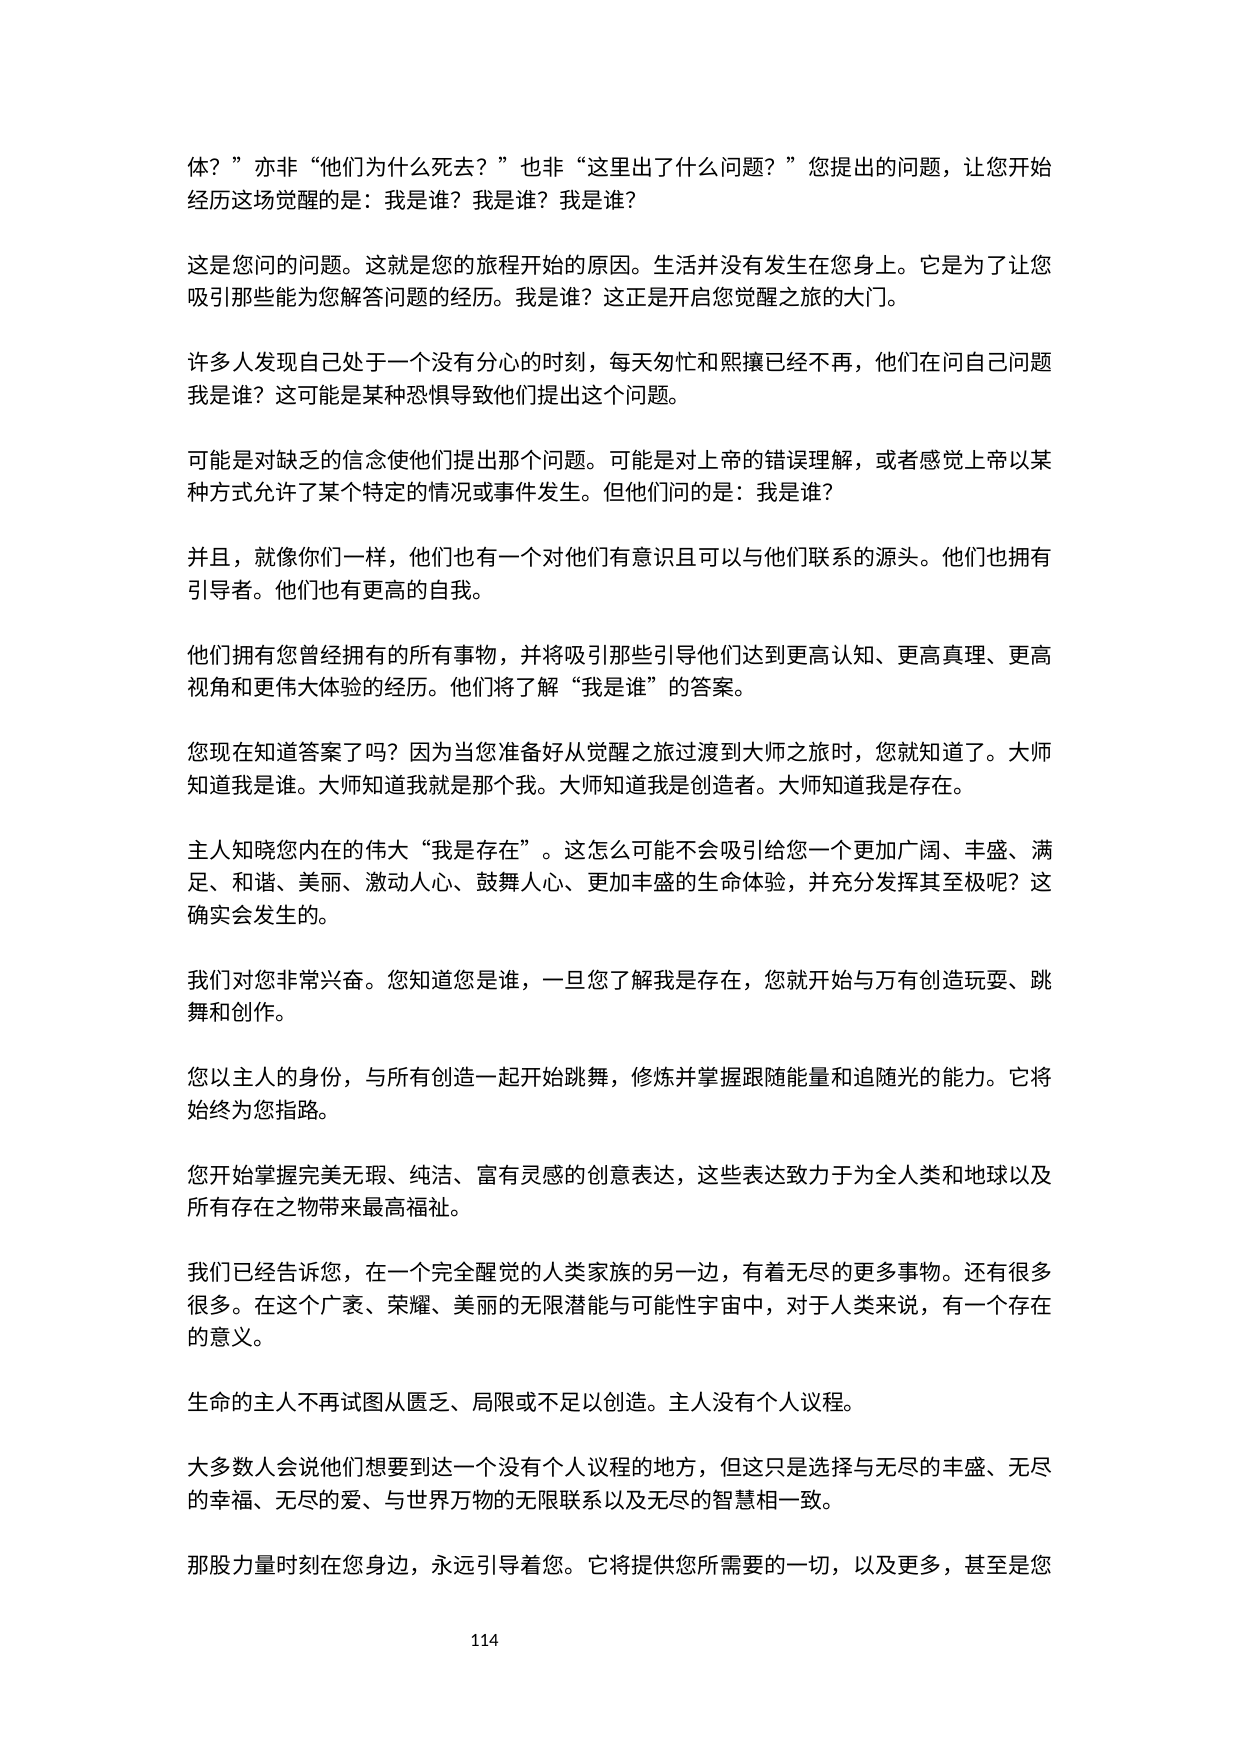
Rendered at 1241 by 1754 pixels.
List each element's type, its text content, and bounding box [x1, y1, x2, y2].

text 主人知晓您内在的伟大“我是存在”。这怎么可能不会吸引给您一个更加广阔、丰盛、满足、和谐、美丽、激动人心、鼓舞人心、更加丰盛的生命体验，并充分发挥其至极呢？这确实会发生的。 [187, 832, 1053, 930]
text 可能是对缺乏的信念使他们提出那个问题。可能是对上帝的错误理解，或者感觉上帝以某种方式允许了某个特定的情况或事件发生。但他们问的是：我是谁？ [187, 442, 1053, 507]
text 许多人发现自己处于一个没有分心的时刻，每天匆忙和熙攘已经不再，他们在问自己问题，我是谁？这可能是某种恐惧导致他们提出这个问题。 [187, 345, 1053, 410]
text 我们已经告诉您，在一个完全醒觉的人类家族的另一边，有着无尽的更多事物。还有很多很多。在这个广袤、荣耀、美丽的无限潜能与可能性宇宙中，对于人类来说，有一个存在的意义。 [187, 1255, 1053, 1352]
text 我们对您非常兴奋。您知道您是谁，一旦您了解我是存在，您就开始与万有创造玩耍、跳舞和创作。 [187, 962, 1053, 1027]
text 他们拥有您曾经拥有的所有事物，并将吸引那些引导他们达到更高认知、更高真理、更高视角和更伟大体验的经历。他们将了解“我是谁”的答案。 [187, 637, 1053, 702]
text 这是您问的问题。这就是您的旅程开始的原因。生活并没有发生在您身上。它是为了让您吸引那些能为您解答问题的经历。我是谁？这正是开启您觉醒之旅的大门。 [187, 247, 1053, 312]
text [187, 150, 1053, 215]
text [187, 1547, 1053, 1580]
text 您以主人的身份，与所有创造一起开始跳舞，修炼并掌握跟随能量和追随光的能力。它将始终为您指路。 [187, 1060, 1053, 1125]
text 您开始掌握完美无瑕、纯洁、富有灵感的创意表达，这些表达致力于为全人类和地球以及所有存在之物带来最高福祉。 [187, 1157, 1053, 1222]
text 生命的主人不再试图从匮乏、局限或不足以创造。主人没有个人议程。 [187, 1385, 1053, 1417]
text 您现在知道答案了吗？因为当您准备好从觉醒之旅过渡到大师之旅时，您就知道了。大师知道我是谁。大师知道我就是那个我。大师知道我是创造者。大师知道我是存在。 [187, 735, 1053, 800]
text 大多数人会说他们想要到达一个没有个人议程的地方，但这只是选择与无尽的丰盛、无尽的幸福、无尽的爱、与世界万物的无限联系以及无尽的智慧相一致。 [187, 1450, 1053, 1515]
text 并且，就像你们一样，他们也有一个对他们有意识且可以与他们联系的源头。他们也拥有引导者。他们也有更高的自我。 [187, 540, 1053, 605]
